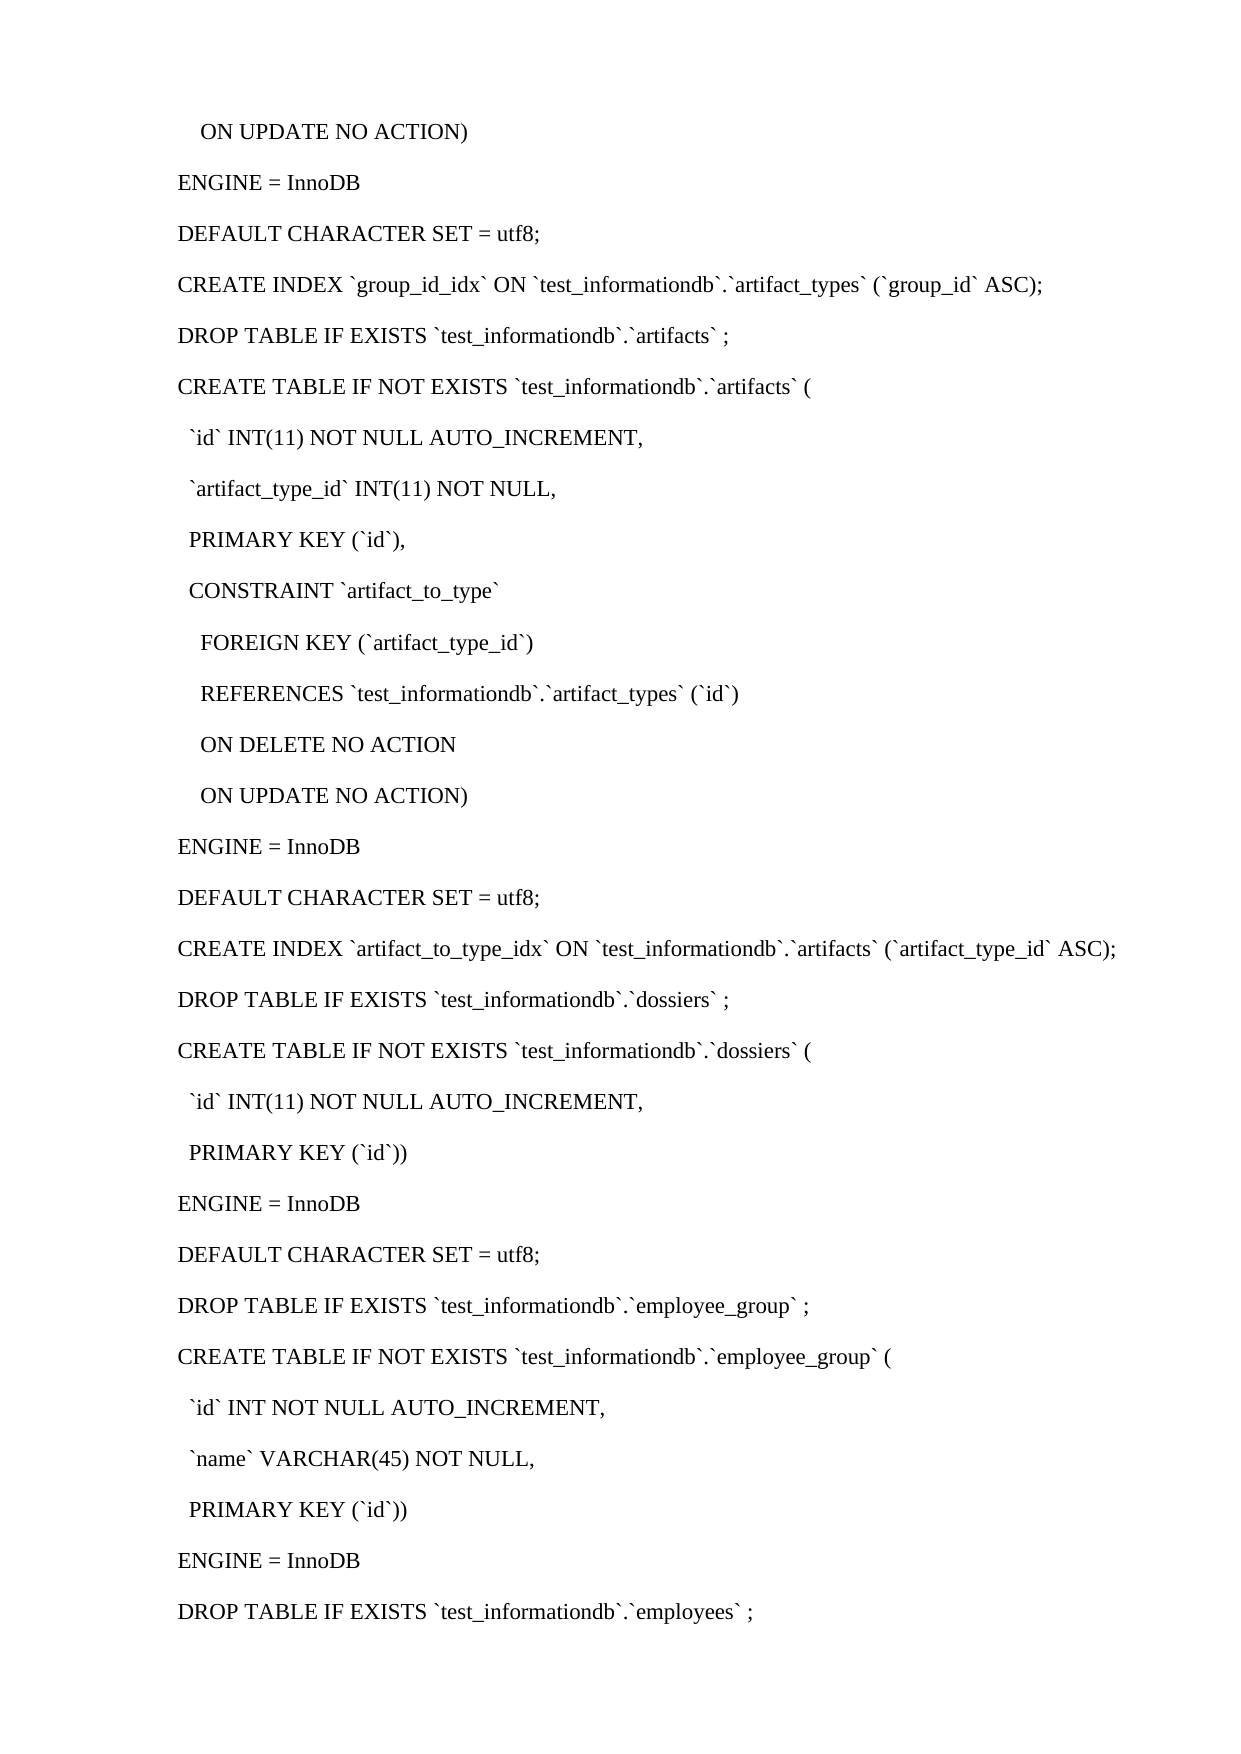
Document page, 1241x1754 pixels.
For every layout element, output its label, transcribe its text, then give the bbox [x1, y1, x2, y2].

text ON UPDATE NO ACTION) [177, 782, 1152, 808]
text `name` VARCHAR(45) NOT NULL, [177, 1445, 1152, 1472]
text CONSTRAINT `artifact_to_type` [177, 577, 1152, 604]
text `id` INT(11) NOT NULL AUTO_INCREMENT, [177, 424, 1152, 451]
text ENGINE = InnoDB [177, 1547, 1152, 1574]
text `id` INT(11) NOT NULL AUTO_INCREMENT, [177, 1088, 1152, 1114]
text CREATE TABLE IF NOT EXISTS `test_informationdb`.`employee_group` ( [177, 1343, 1152, 1369]
text CREATE TABLE IF NOT EXISTS `test_informationdb`.`artifacts` ( [177, 373, 1152, 400]
text DROP TABLE IF EXISTS `test_informationdb`.`dossiers` ; [177, 986, 1152, 1012]
text ENGINE = InnoDB [177, 169, 1152, 196]
text ENGINE = InnoDB [177, 833, 1152, 859]
text CREATE TABLE IF NOT EXISTS `test_informationdb`.`dossiers` ( [177, 1037, 1152, 1063]
text REFERENCES `test_informationdb`.`artifact_types` (`id`) [177, 679, 1152, 706]
text `artifact_type_id` INT(11) NOT NULL, [177, 475, 1152, 502]
text CREATE INDEX `artifact_to_type_idx` ON `test_informationdb`.`artifacts` (`artifact_type_id` ASC); [177, 935, 1152, 961]
text DEFAULT CHARACTER SET = utf8; [177, 884, 1152, 910]
text ON UPDATE NO ACTION) [177, 118, 1152, 144]
text DROP TABLE IF EXISTS `test_informationdb`.`artifacts` ; [177, 322, 1152, 349]
text PRIMARY KEY (`id`), [177, 526, 1152, 553]
text ENGINE = InnoDB [177, 1190, 1152, 1216]
text FOREIGN KEY (`artifact_type_id`) [177, 628, 1152, 655]
text CREATE INDEX `group_id_idx` ON `test_informationdb`.`artifact_types` (`group_id` ASC); [177, 271, 1152, 298]
text DROP TABLE IF EXISTS `test_informationdb`.`employees` ; [177, 1598, 1152, 1625]
text DEFAULT CHARACTER SET = utf8; [177, 1241, 1152, 1267]
text ON DELETE NO ACTION [177, 731, 1152, 757]
text DEFAULT CHARACTER SET = utf8; [177, 220, 1152, 247]
text PRIMARY KEY (`id`)) [177, 1496, 1152, 1523]
text `id` INT NOT NULL AUTO_INCREMENT, [177, 1394, 1152, 1421]
text DROP TABLE IF EXISTS `test_informationdb`.`employee_group` ; [177, 1292, 1152, 1318]
text PRIMARY KEY (`id`)) [177, 1139, 1152, 1165]
